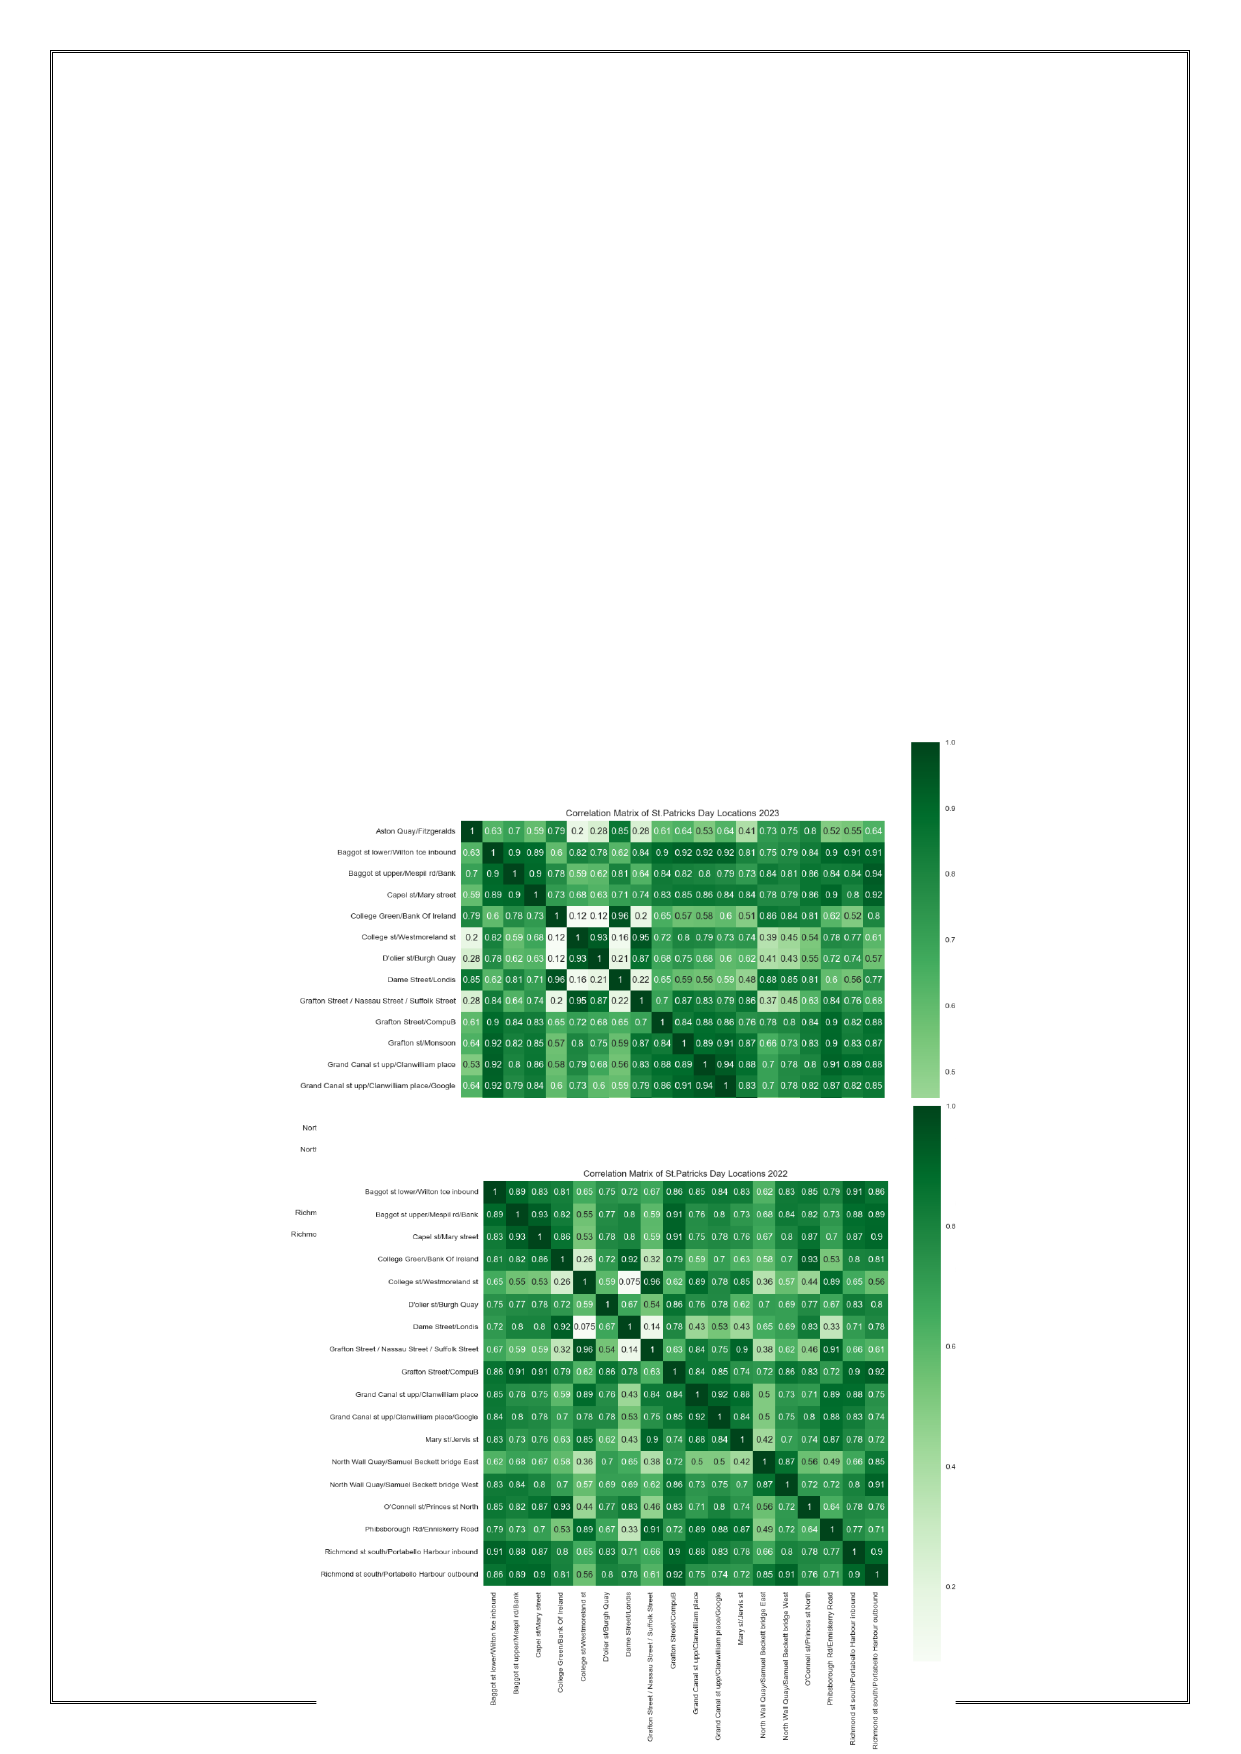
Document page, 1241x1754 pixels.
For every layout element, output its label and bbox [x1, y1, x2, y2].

picture [285, 687, 957, 1752]
